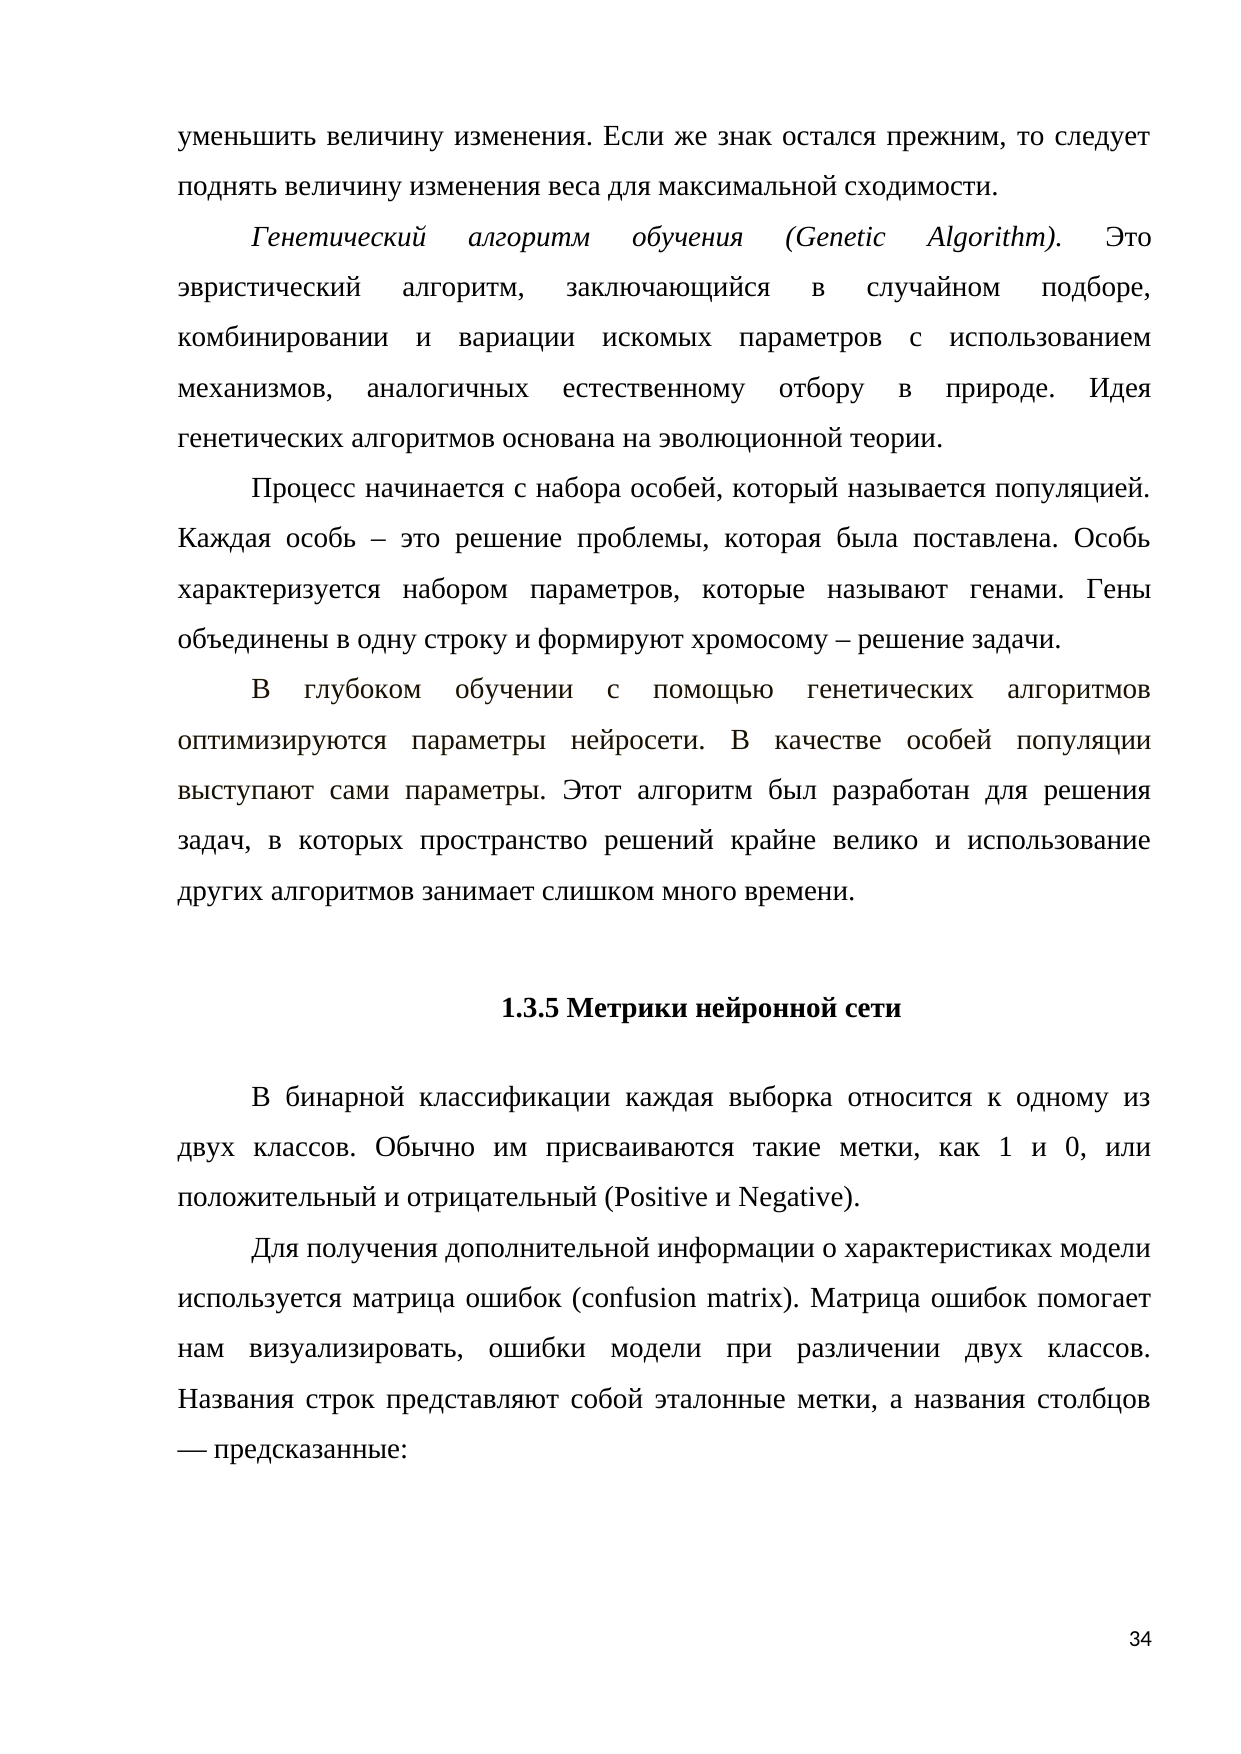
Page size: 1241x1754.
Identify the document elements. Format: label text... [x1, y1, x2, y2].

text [177, 118, 1152, 202]
text Генетический алгоритм обучения (Genetic Algorithm). Это эвристический алгоритм, заключающийся в случайном подборе, комбинировании и вариации искомых параметров с использованием механизмов, аналогичных естественному отбору в природе. Идея генетических алгоритмов основана на эволюционной теории. [177, 219, 1152, 453]
text Процесс начинается с набора особей, который называется популяцией. Каждая особь – это решение проблемы, которая была поставлена. Особь характеризуется набором параметров, которые называют генами. Гены объединены в одну строку и формируют хромосому – решение задачи. [177, 470, 1152, 655]
text Для получения дополнительной информации о характеристиках модели используется матрица ошибок (confusion matrix). Матрица ошибок помогает нам визуализировать, ошибки модели при различении двух классов. Названия строк представляют собой эталонные метки, а названия столбцов — предсказанные: [177, 1230, 1152, 1465]
text В бинарной классификации каждая выборка относится к одному из двух классов. Обычно им присваиваются такие метки, как 1 и 0, или положительный и отрицательный (Positive и Negative). [177, 1079, 1152, 1213]
subtitle 1.3.5 Метрики нейронной сети [177, 990, 1152, 1024]
text В глубоком обучении с помощью генетических алгоритмов оптимизируются параметры нейросети. В качестве особей популяции выступают сами параметры. Этот алгоритм был разработан для решения задач, в которых пространство решений крайне велико и использование других алгоритмов занимает слишком много времени. [177, 672, 1152, 906]
